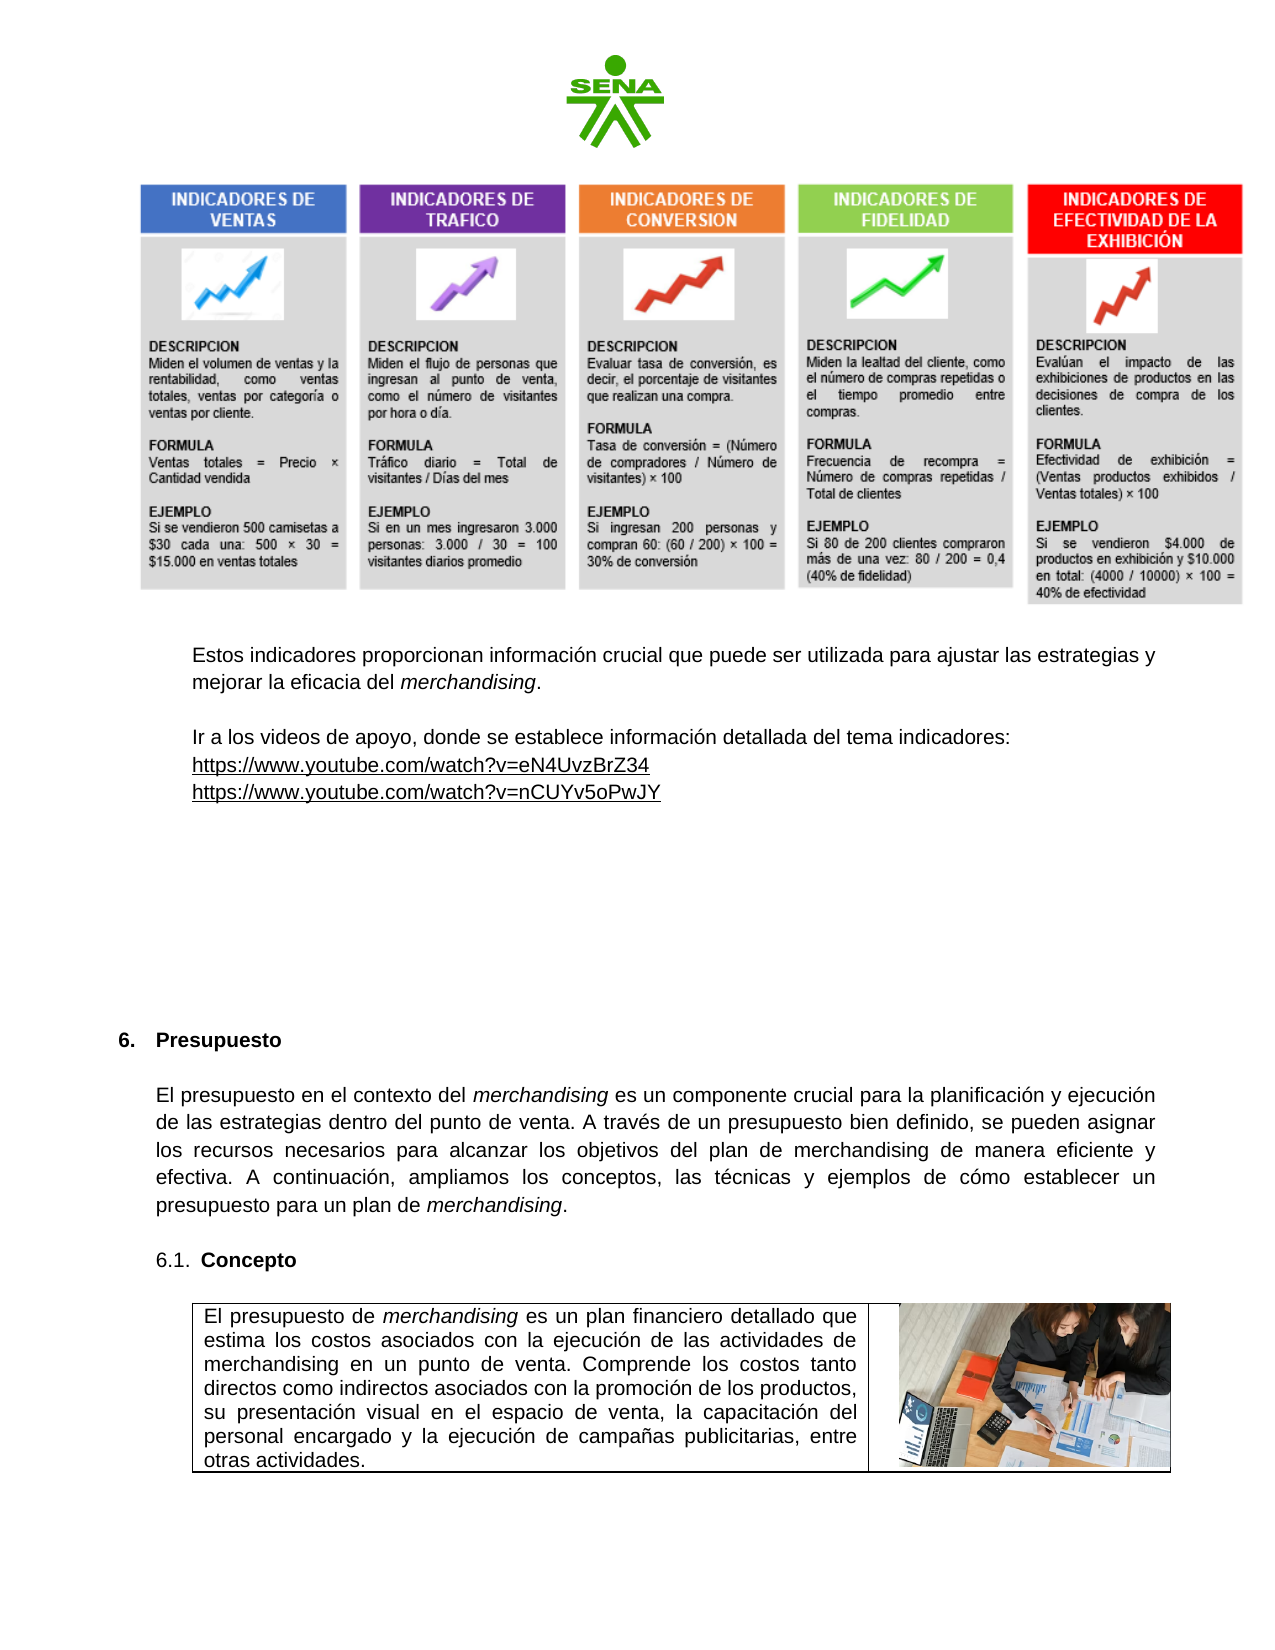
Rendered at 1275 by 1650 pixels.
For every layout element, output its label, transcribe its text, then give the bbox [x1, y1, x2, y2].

text https://www.youtube.com/watch?v=eN4UvzBrZ34 [192, 753, 1157, 777]
table_header [869, 1304, 1170, 1471]
picture [566, 55, 664, 148]
list Presupuesto [118, 1028, 1157, 1052]
table_header El presupuesto de merchandising es un plan financiero detallado que estima los costos asociados con la ejecución de las actividades de merchandising en un punto de venta. Comprende los costos tanto directos como indirectos asociados con la promoción de los productos, su presentación visual en el espacio de venta, la capacitación del personal encargado y la ejecución de campañas publicitarias, entre otras actividades. [193, 1304, 868, 1471]
text Estos indicadores proporcionan información crucial que puede ser utilizada para ajustar las estrategias y mejorar la eficacia del merchandising. [192, 643, 1157, 694]
text https://www.youtube.com/watch?v=nCUYv5oPwJY [192, 780, 1157, 804]
text El presupuesto en el contexto del merchandising es un componente crucial para la planificación y ejecución de las estrategias dentro del punto de venta. A través de un presupuesto bien definido, se pueden asignar los recursos necesarios para alcanzar los objetivos del plan de merchandising de manera eficiente y efectiva. A continuación, ampliamos los conceptos, las técnicas y ejemplos de cómo establecer un presupuesto para un plan de merchandising. [156, 1083, 1157, 1217]
list Concepto [156, 1248, 1157, 1272]
text Ir a los videos de apoyo, donde se establece información detallada del tema indicadores: [192, 725, 1157, 749]
